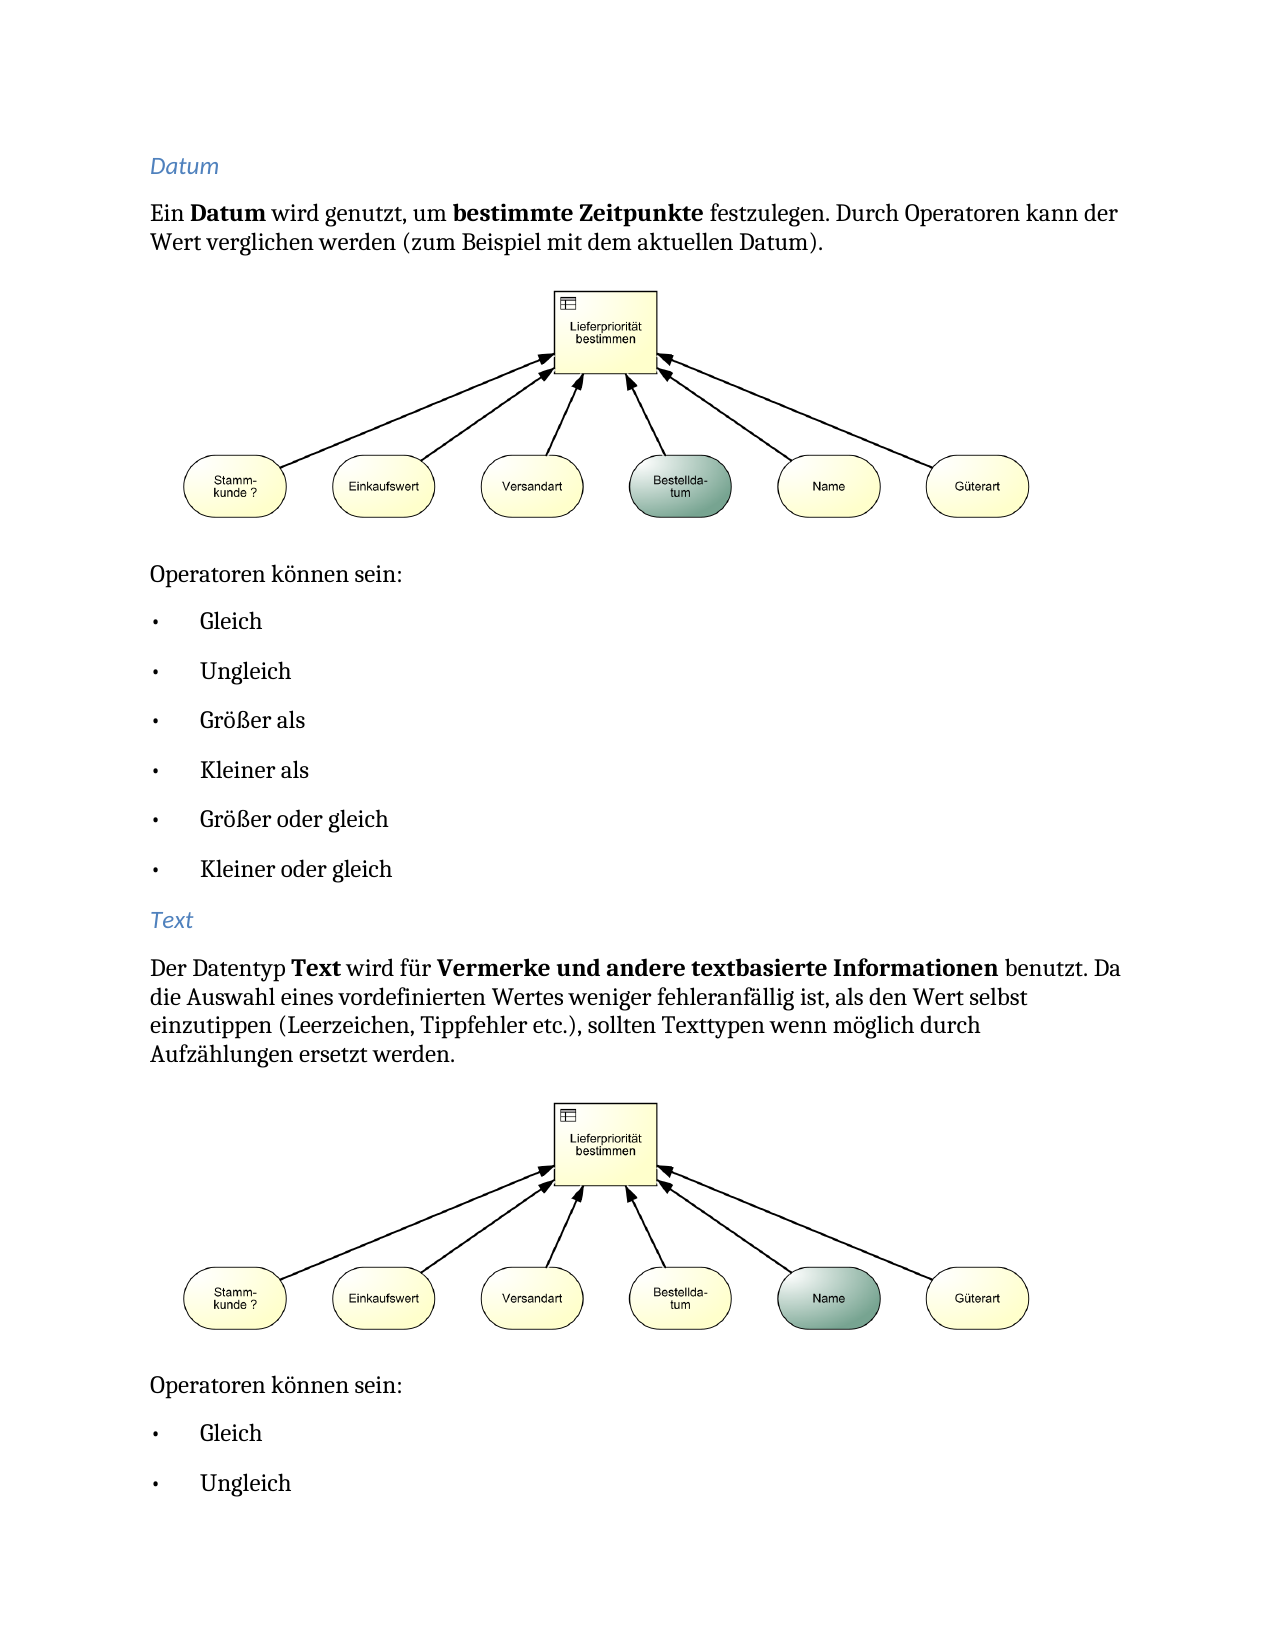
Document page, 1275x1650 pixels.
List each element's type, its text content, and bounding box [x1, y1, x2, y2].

text Operatoren können sein: [150, 559, 1125, 588]
list Kleiner als [150, 756, 1125, 784]
text Operatoren können sein: [150, 1371, 1125, 1400]
list Ungleich [150, 1468, 1125, 1497]
list Gleich [150, 1419, 1125, 1448]
subtitle Text [150, 904, 1125, 935]
text Der Datentyp Text wird für Vermerke und andere textbasierte Informationen benutzt. Da die Auswahl eines vordefinierten Wertes weniger fehleranfällig ist, als den Wert selbst einzutippen (Leerzeichen, Tippfehler etc.), sollten Texttypen wenn möglich durch Aufzählungen ersetzt werden. [150, 954, 1125, 1069]
list Ungleich [150, 657, 1125, 685]
list Gleich [150, 607, 1125, 636]
list Kleiner oder gleich [150, 855, 1125, 884]
list Größer als [150, 706, 1125, 735]
picture [168, 1087, 1044, 1353]
subtitle Datum [150, 150, 1125, 181]
picture [168, 275, 1044, 541]
list Größer oder gleich [150, 805, 1125, 834]
text Ein Datum wird genutzt, um bestimmte Zeitpunkte festzulegen. Durch Operatoren kann der Wert verglichen werden (zum Beispiel mit dem aktuellen Datum). [150, 199, 1125, 257]
